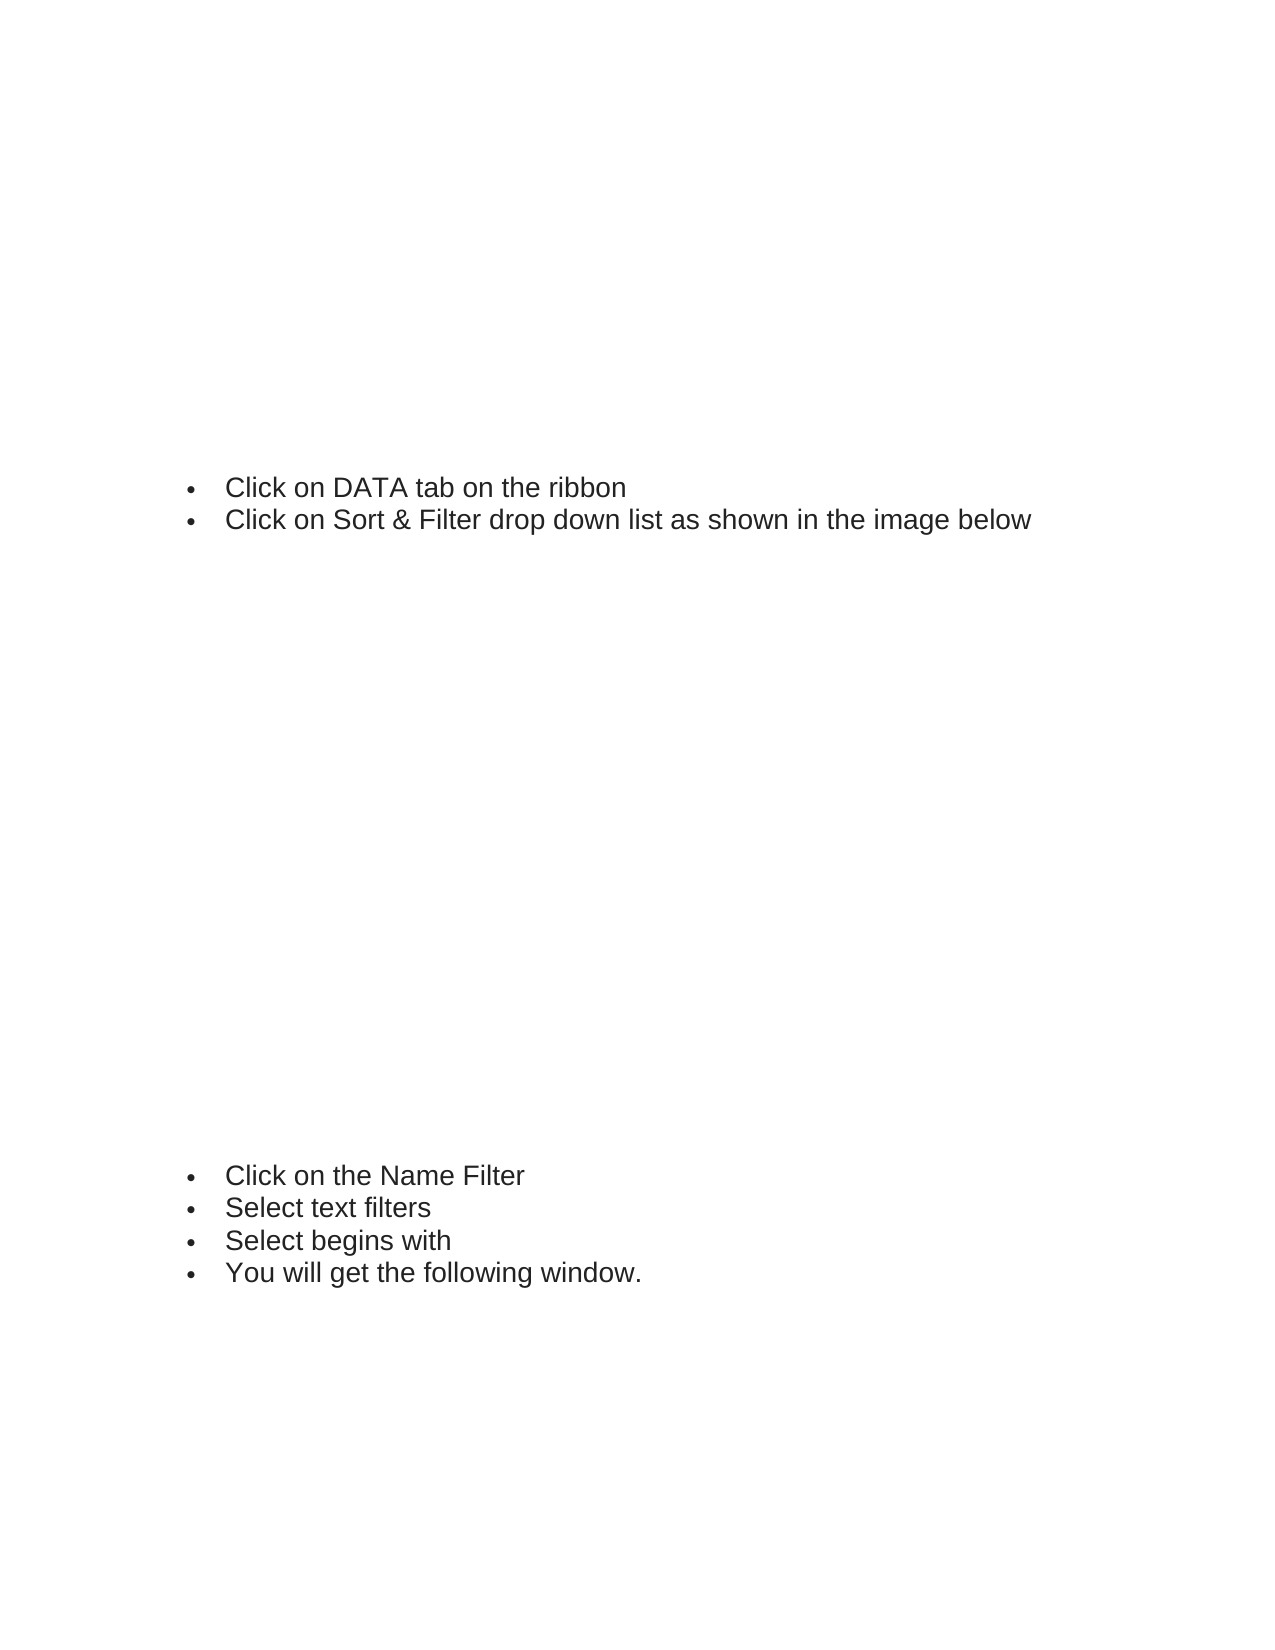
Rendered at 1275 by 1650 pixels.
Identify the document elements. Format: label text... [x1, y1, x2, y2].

list Click on DATA tab on the ribbon [187, 471, 1125, 503]
list Select text filters [187, 1191, 1125, 1223]
list Select begins with [187, 1223, 1125, 1256]
list You will get the following window. [187, 1256, 1125, 1288]
list Click on the Name Filter [187, 1159, 1125, 1191]
list Click on Sort & Filter drop down list as shown in the image below [187, 503, 1125, 535]
